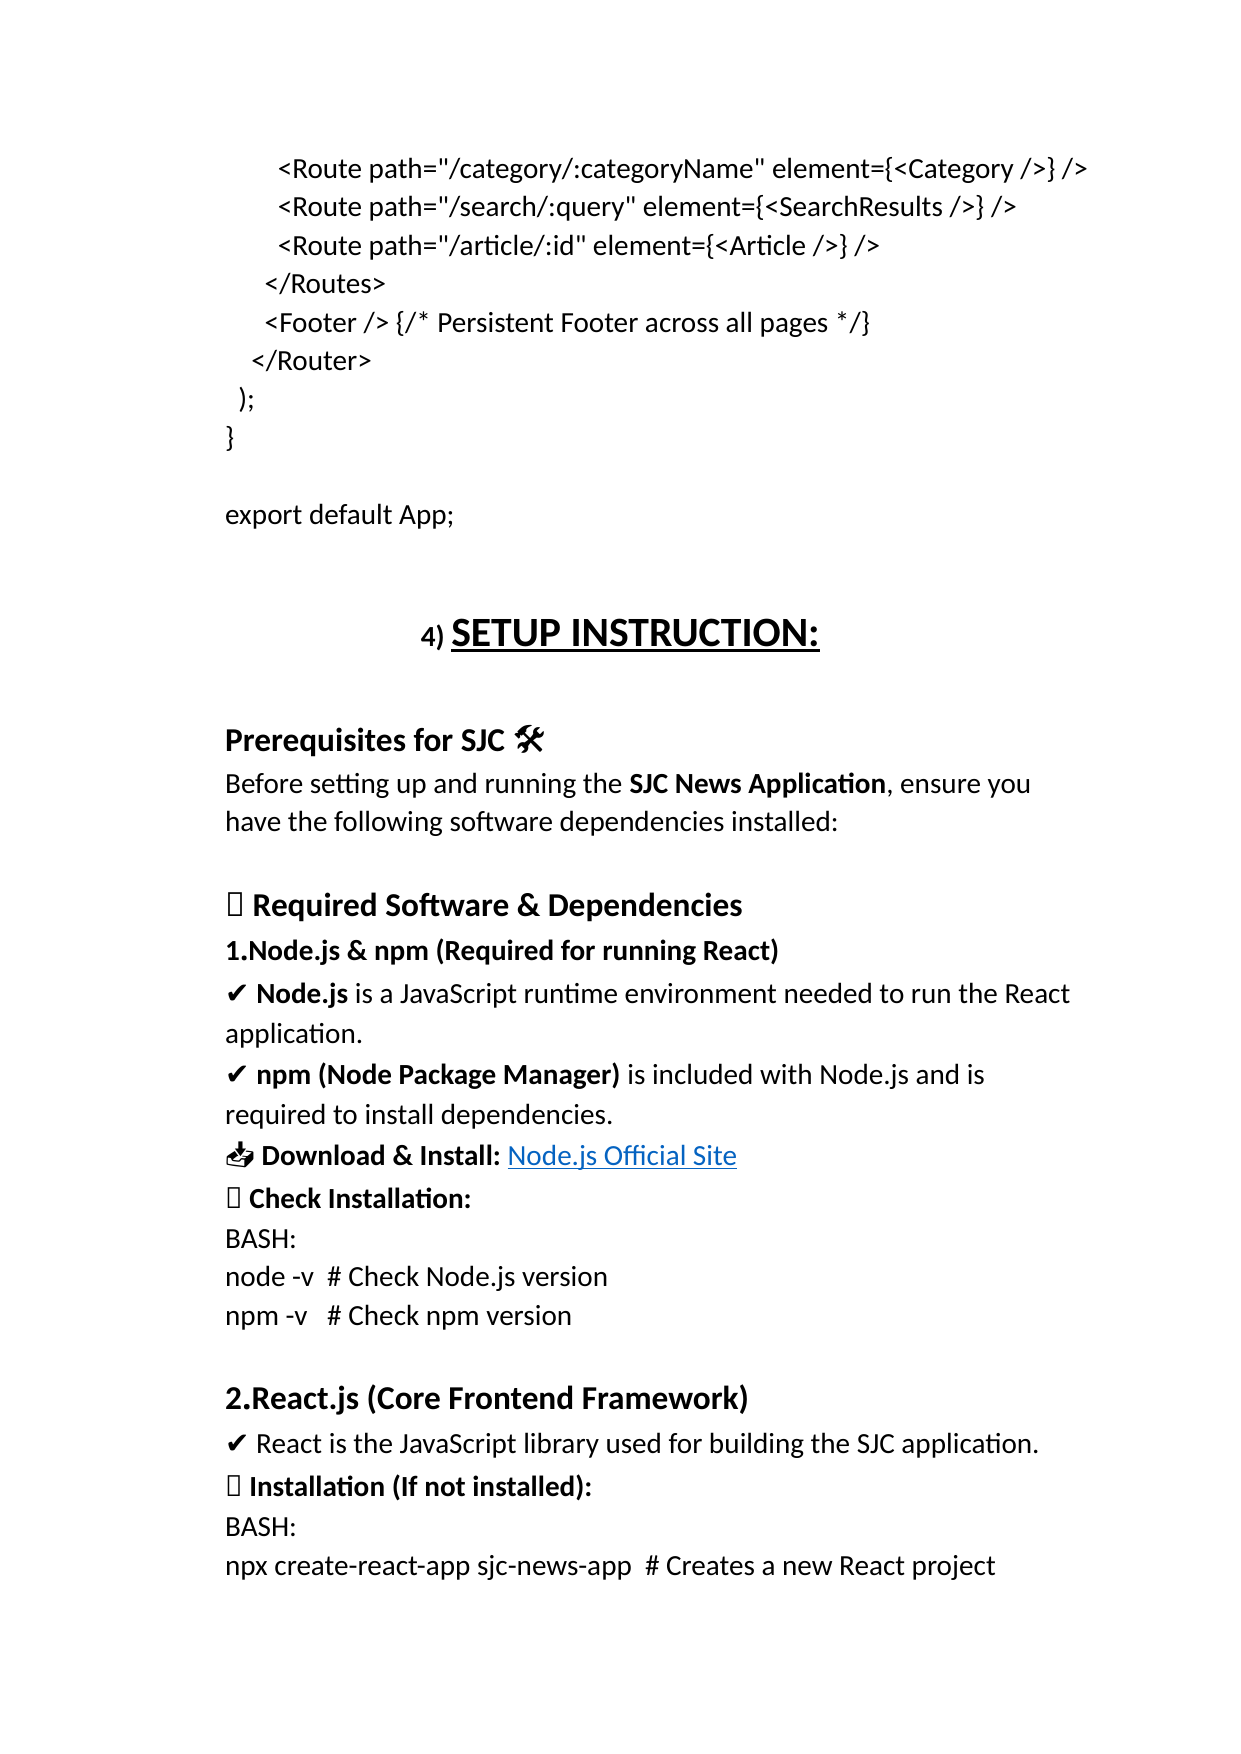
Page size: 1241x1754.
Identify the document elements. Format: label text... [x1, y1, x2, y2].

list 📌 Installation (If not installed): [225, 1466, 1090, 1505]
list ✔ React is the JavaScript library used for building the SJC application. [225, 1423, 1090, 1462]
list 📥 Download & Install: Node.js Official Site 📌 Check Installation: [225, 1134, 1090, 1217]
list 2️.React.js (Core Frontend Framework) [225, 1374, 1090, 1419]
list export default App; [225, 496, 1090, 532]
text 4) SETUP INSTRUCTION: [150, 606, 1090, 657]
list </Routes> [225, 265, 1090, 301]
list BASH: [225, 1508, 1090, 1544]
list npx create-react-app sjc-news-app # Creates a new React project [225, 1547, 1090, 1582]
list ); [225, 381, 1090, 416]
list Before setting up and running the SJC News Application, ensure you have the following software dependencies installed: [225, 765, 1090, 839]
list <Footer /> {/* Persistent Footer across all pages */} [225, 304, 1090, 339]
list npm -v # Check npm version [225, 1297, 1090, 1332]
list 1️.Node.js & npm (Required for running React) [225, 929, 1090, 969]
list ✔ Node.js is a JavaScript runtime environment needed to run the React application. ✔ npm (Node Package Manager) is included with Node.js and is required to install dependencies. [225, 972, 1090, 1132]
list node -v # Check Node.js version [225, 1258, 1090, 1294]
list } [225, 419, 1090, 455]
list </Router> [225, 342, 1090, 378]
list Prerequisites for SJC 🛠️ [225, 716, 1090, 762]
list BASH: [225, 1220, 1090, 1256]
list 🔹 Required Software & Dependencies [225, 880, 1090, 926]
list <Route path="/category/:categoryName" element={<Category />} /> [225, 150, 1090, 186]
list <Route path="/article/:id" element={<Article />} /> [225, 227, 1090, 262]
list <Route path="/search/:query" element={<SearchResults />} /> [225, 188, 1090, 224]
